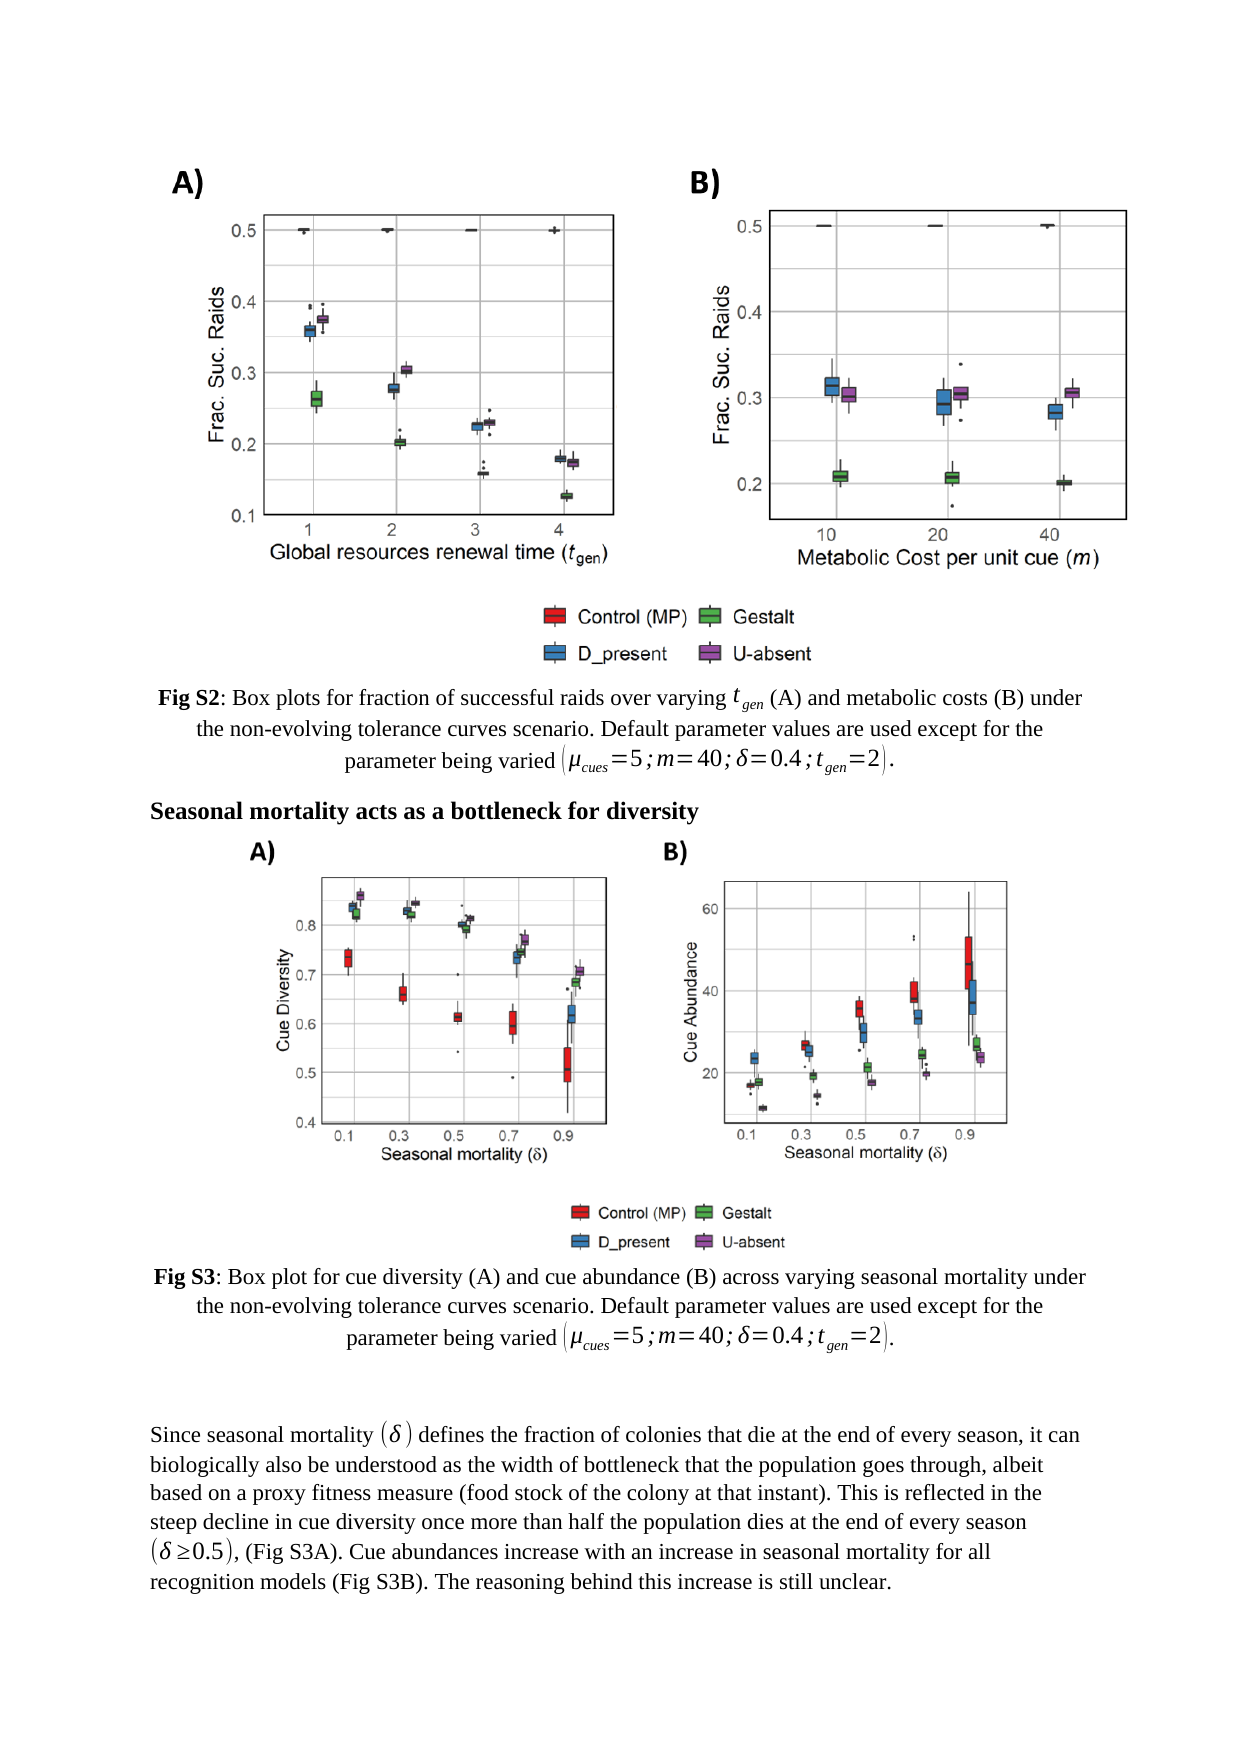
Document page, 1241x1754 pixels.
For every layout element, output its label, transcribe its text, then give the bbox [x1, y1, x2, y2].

picture [150, 150, 1128, 679]
text Fig S2: Box plots for fraction of successful raids over varying (A) and metabolic costs (B) under the non-evolving tolerance curves scenario. Default parameter values are used except for the parameter being varied [150, 679, 1090, 778]
subtitle Seasonal mortality acts as a bottleneck for diversity [150, 796, 1090, 825]
text Since seasonal mortality defines the fraction of colonies that die at the end of every season, it can biologically also be understood as the width of bottleneck that the population goes through, albeit based on a proxy fitness measure (food stock of the colony at that instant). This is reflected in the steep decline in cue diversity once more than half the population dies at the end of every season , (Fig S3A). Cue abundances increase with an increase in seasonal mortality for all recognition models (Fig S3B). The reasoning behind this increase is still unclear. [150, 1419, 1090, 1595]
picture [232, 825, 1008, 1262]
